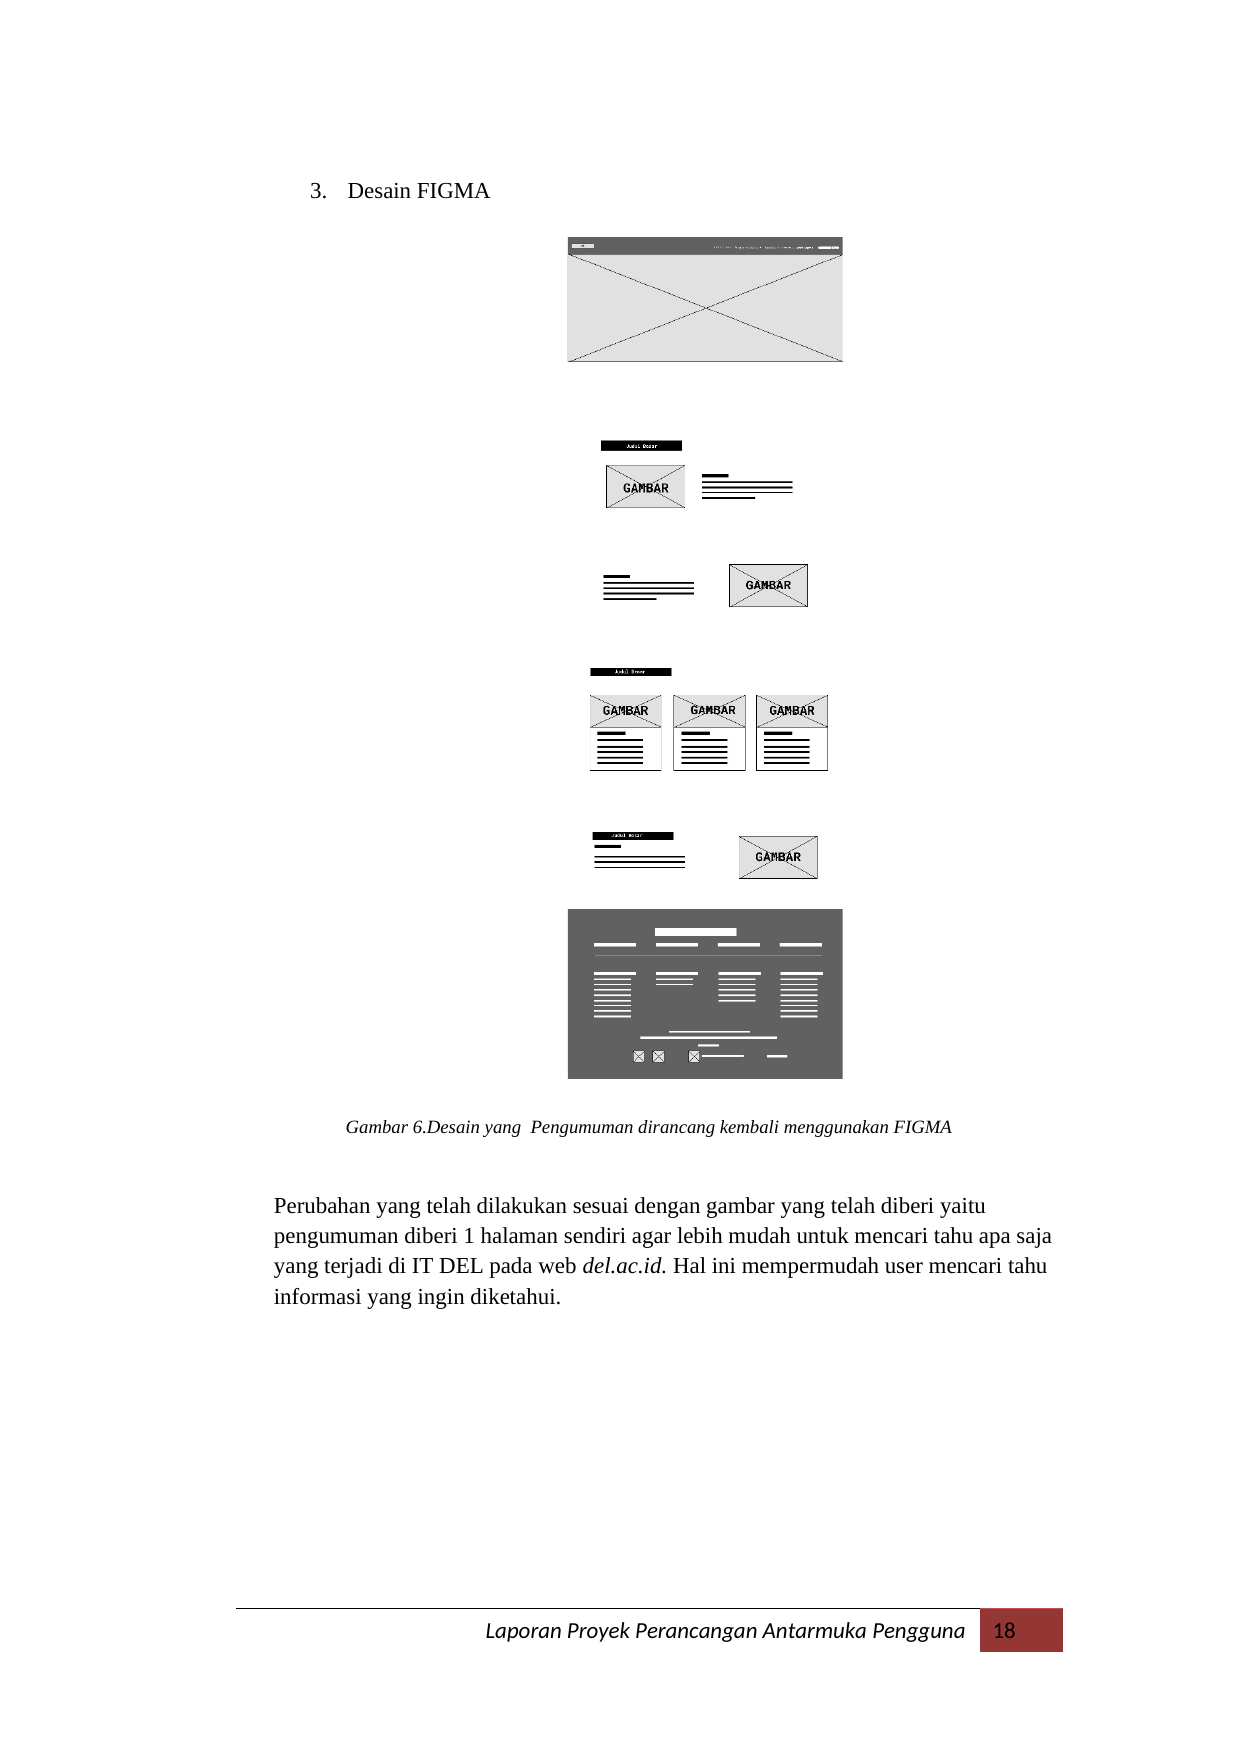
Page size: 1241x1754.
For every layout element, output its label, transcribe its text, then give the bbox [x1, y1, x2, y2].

text Perubahan yang telah dilakukan sesuai dengan gambar yang telah diberi yaitu pengumuman diberi 1 halaman sendiri agar lebih mudah untuk mencari tahu apa saja yang terjadi di IT DEL pada web del.ac.id. Hal ini mempermudah user mencari tahu informasi yang ingin diketahui. [274, 1192, 1063, 1309]
picture [567, 237, 843, 1079]
text Gambar 6.Desain yang Pengumuman dirancang kembali menggunakan FIGMA [236, 1116, 1063, 1138]
list Desain FIGMA [310, 177, 1063, 203]
